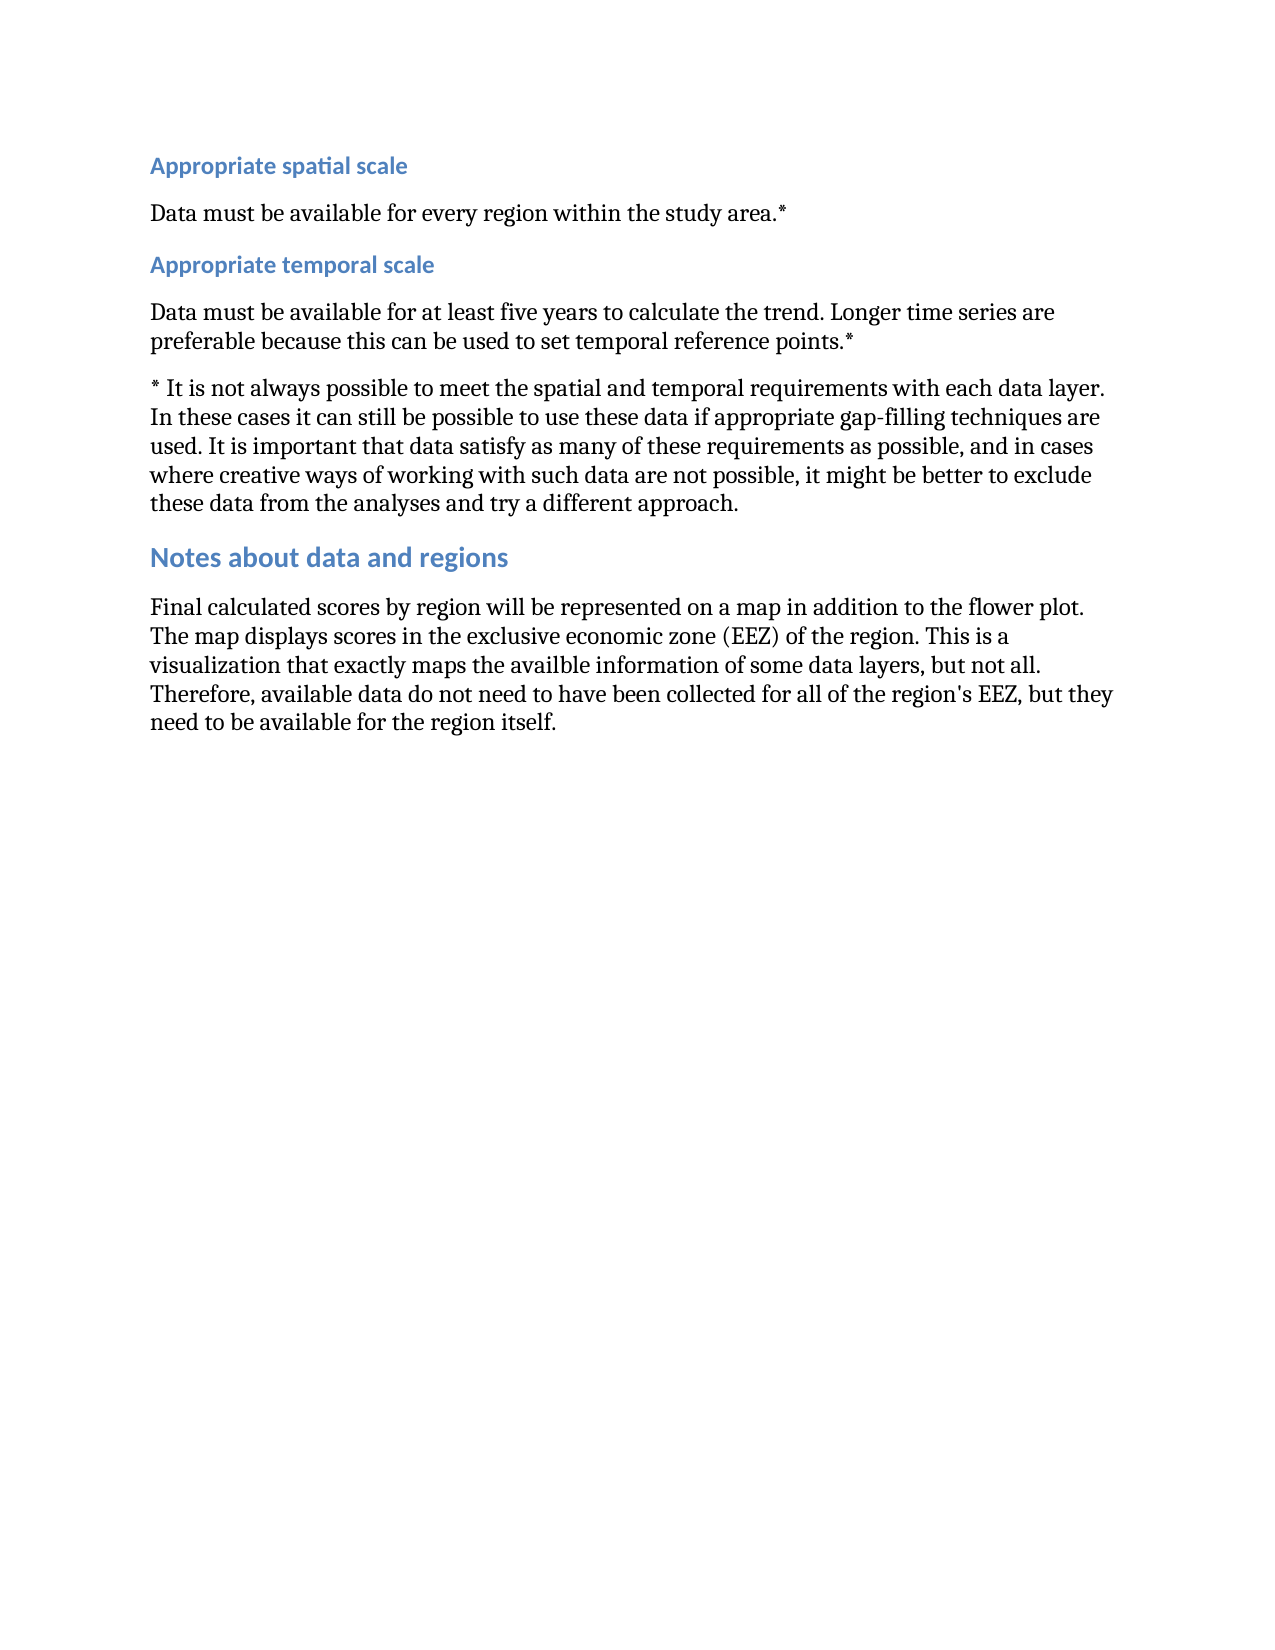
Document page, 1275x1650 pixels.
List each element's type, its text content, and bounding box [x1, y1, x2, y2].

text Data must be available for every region within the study area.* [150, 199, 1125, 228]
subtitle Appropriate temporal scale [150, 249, 1125, 279]
text * It is not always possible to meet the spatial and temporal requirements with each data layer. In these cases it can still be possible to use these data if appropriate gap-filling techniques are used. It is important that data satisfy as many of these requirements as possible, and in cases where creative ways of working with such data are not possible, it might be better to exclude these data from the analyses and try a different approach. [150, 374, 1125, 518]
subtitle Appropriate spatial scale [150, 150, 1125, 181]
text Data must be available for at least five years to calculate the trend. Longer time series are preferable because this can be used to set temporal reference points.* [150, 298, 1125, 356]
text Final calculated scores by region will be represented on a map in addition to the flower plot. The map displays scores in the exclusive economic zone (EEZ) of the region. This is a visualization that exactly maps the availble information of some data layers, but not all. Therefore, available data do not need to have been collected for all of the region's EEZ, but they need to be available for the region itself. [150, 593, 1125, 737]
subtitle Notes about data and regions [150, 539, 1125, 574]
